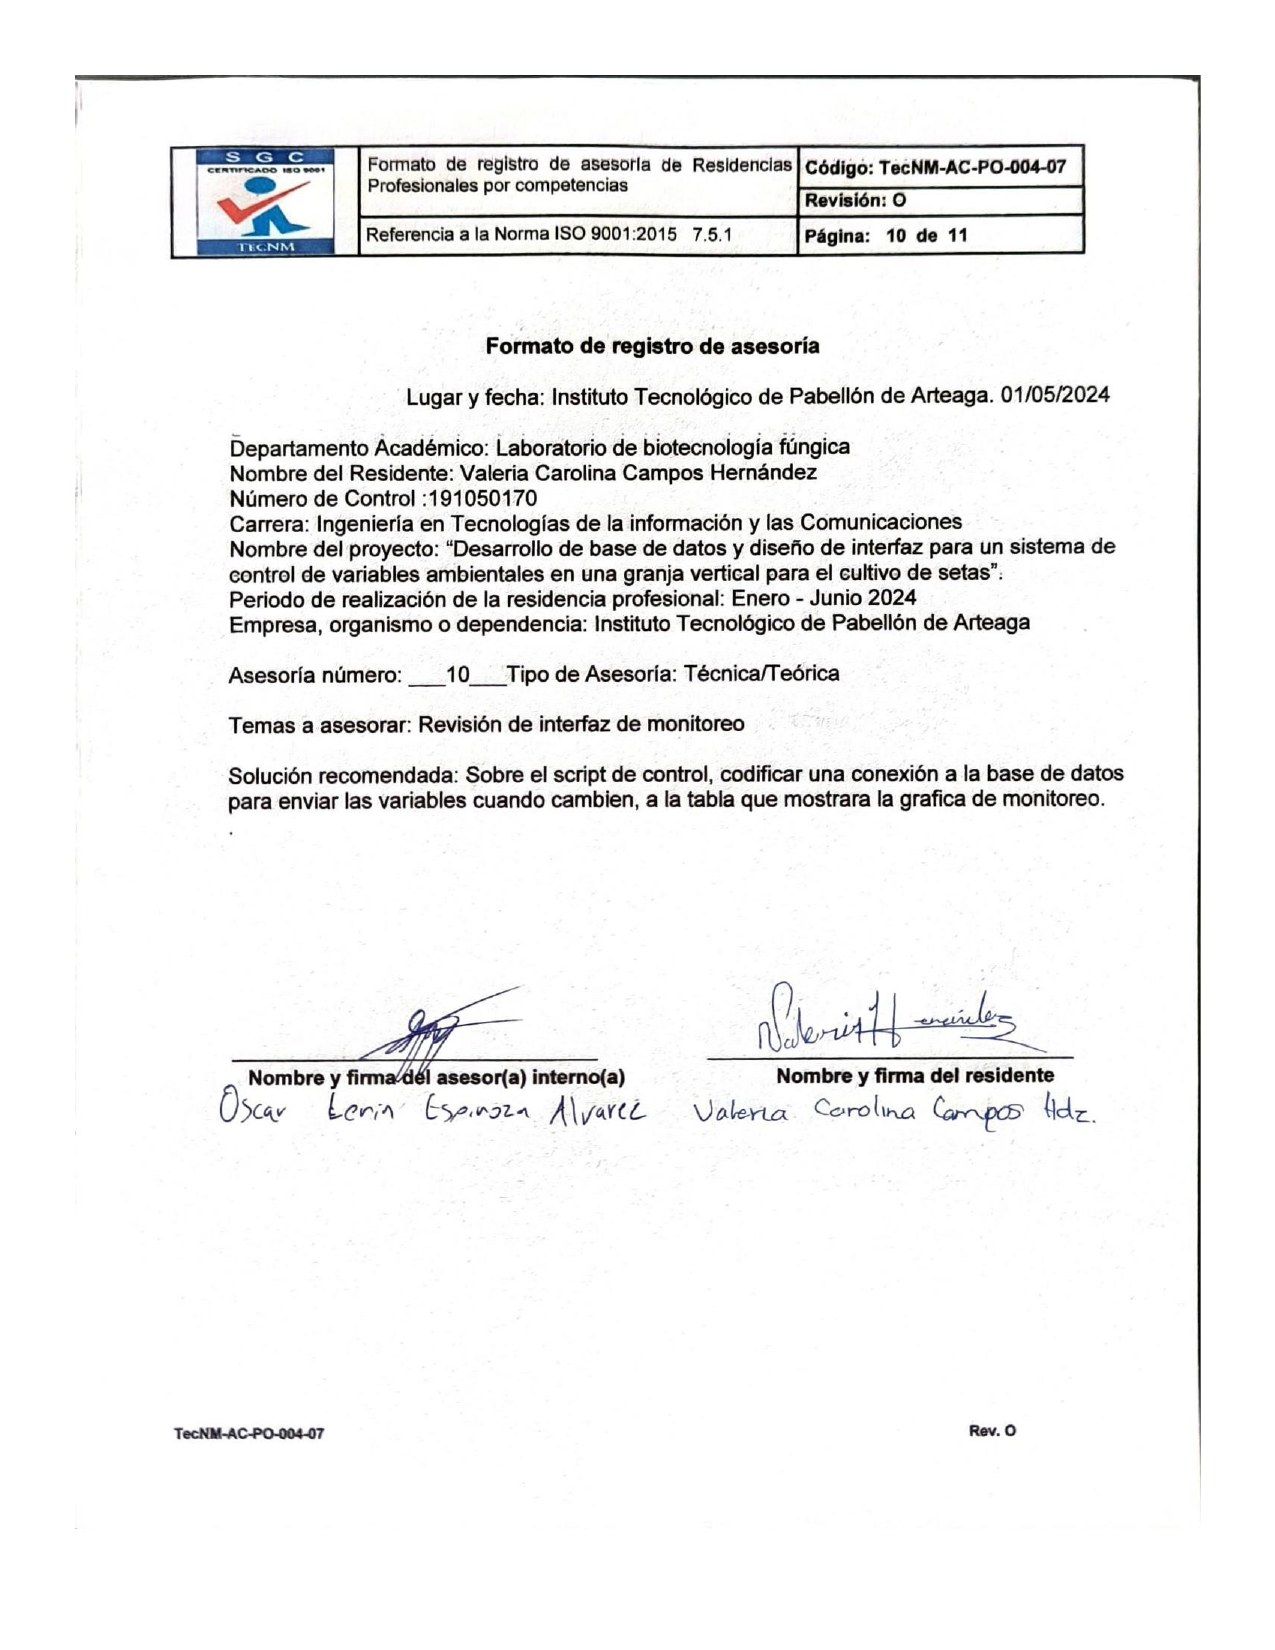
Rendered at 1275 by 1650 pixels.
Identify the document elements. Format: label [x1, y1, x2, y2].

picture [75, 75, 1201, 1529]
